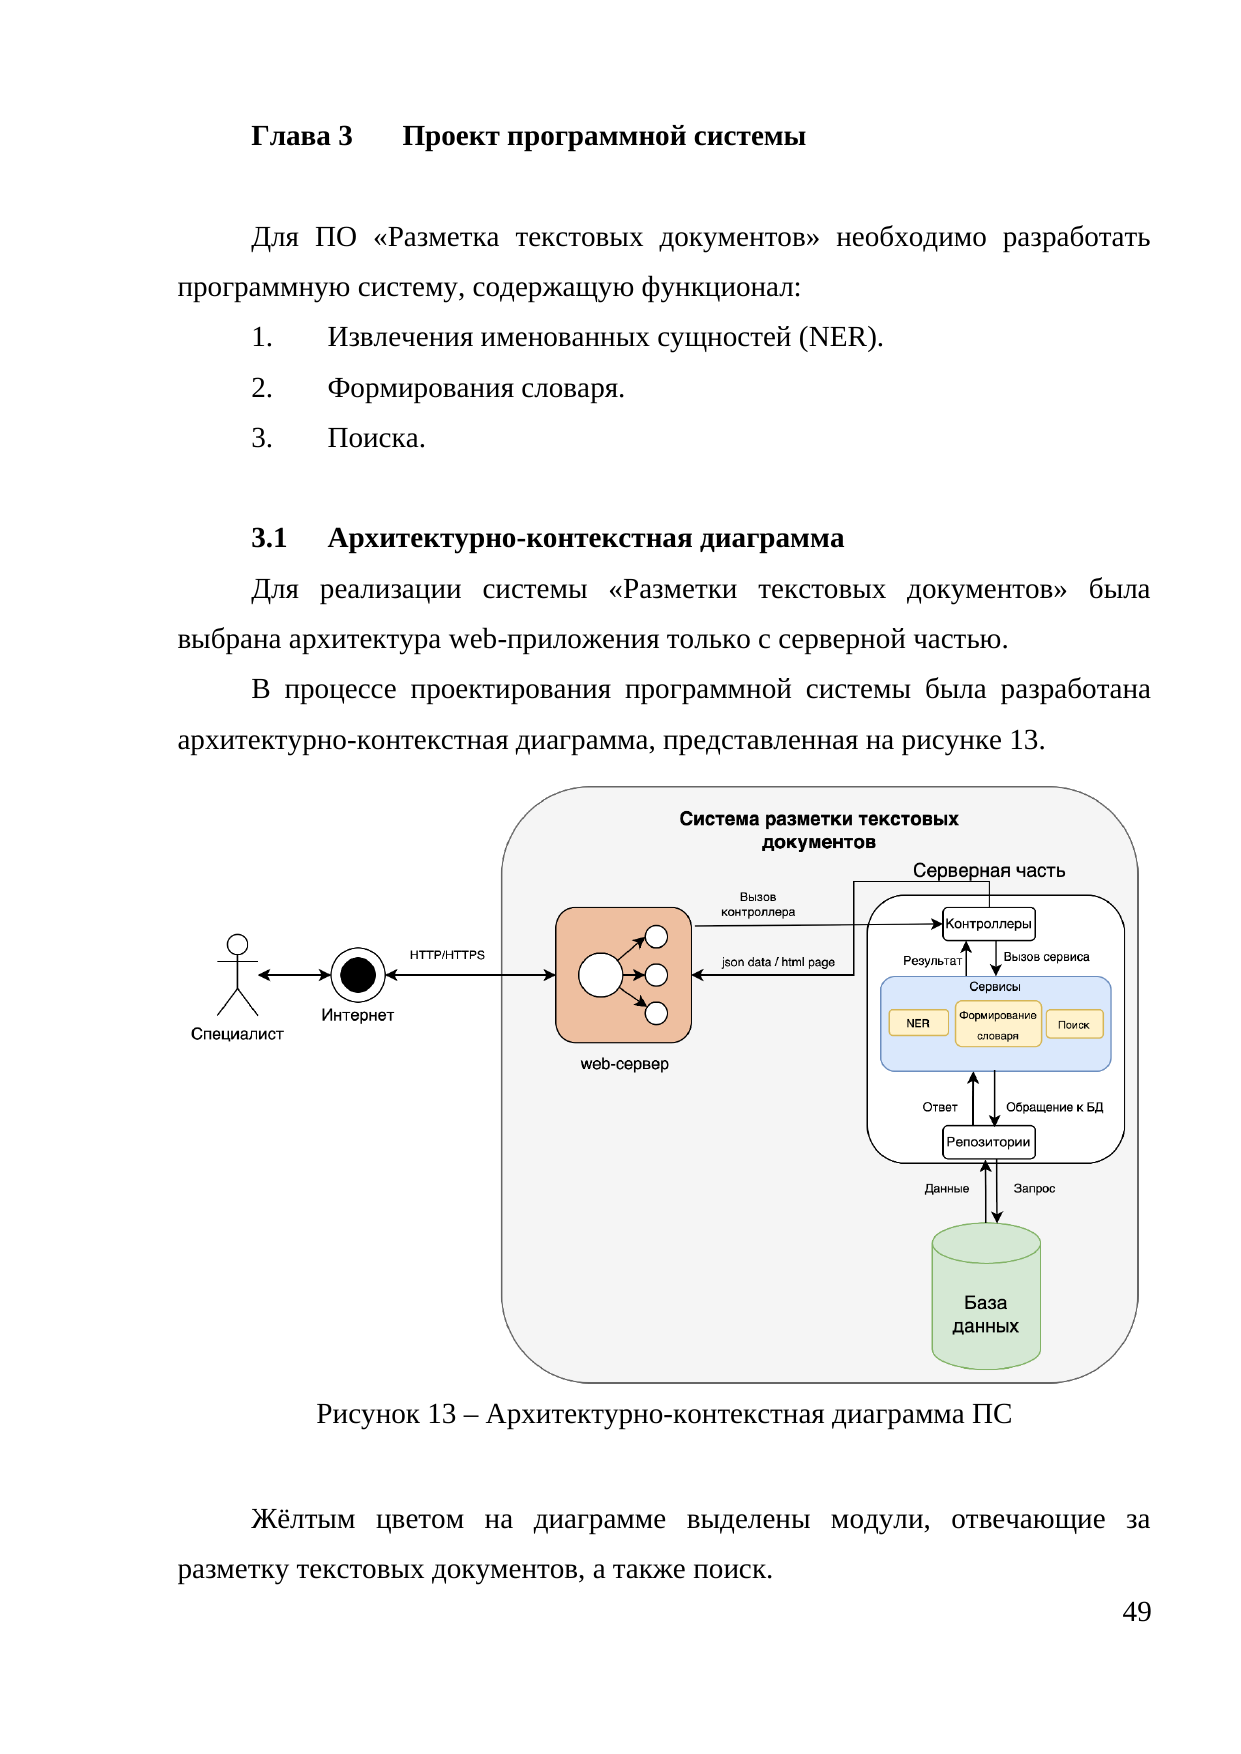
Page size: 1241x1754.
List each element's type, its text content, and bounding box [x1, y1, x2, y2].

picture [177, 772, 1152, 1397]
list Извлечения именованных сущностей (NER). [177, 319, 1152, 353]
text Для ПО «Разметка текстовых документов» необходимо разработать программную систему, содержащую функционал: [177, 219, 1152, 303]
text Жёлтым цветом на диаграмме выделены модули, отвечающие за разметку текстовых документов, а также поиск. [177, 1501, 1152, 1585]
text Рисунок 13 – Архитектурно-контекстная диаграмма ПС [177, 1397, 1152, 1430]
subtitle Проект программной системы [177, 118, 1152, 152]
subtitle Архитектурно-контекстная диаграмма [177, 521, 1152, 554]
list Формирования словаря. [177, 370, 1152, 403]
list Поиска. [177, 420, 1152, 453]
text Для реализации системы «Разметки текстовых документов» была выбрана архитектура web-приложения только с серверной частью. [177, 571, 1152, 655]
text В процессе проектирования программной системы была разработана архитектурно-контекстная диаграмма, представленная на рисунке 13. [177, 672, 1152, 755]
